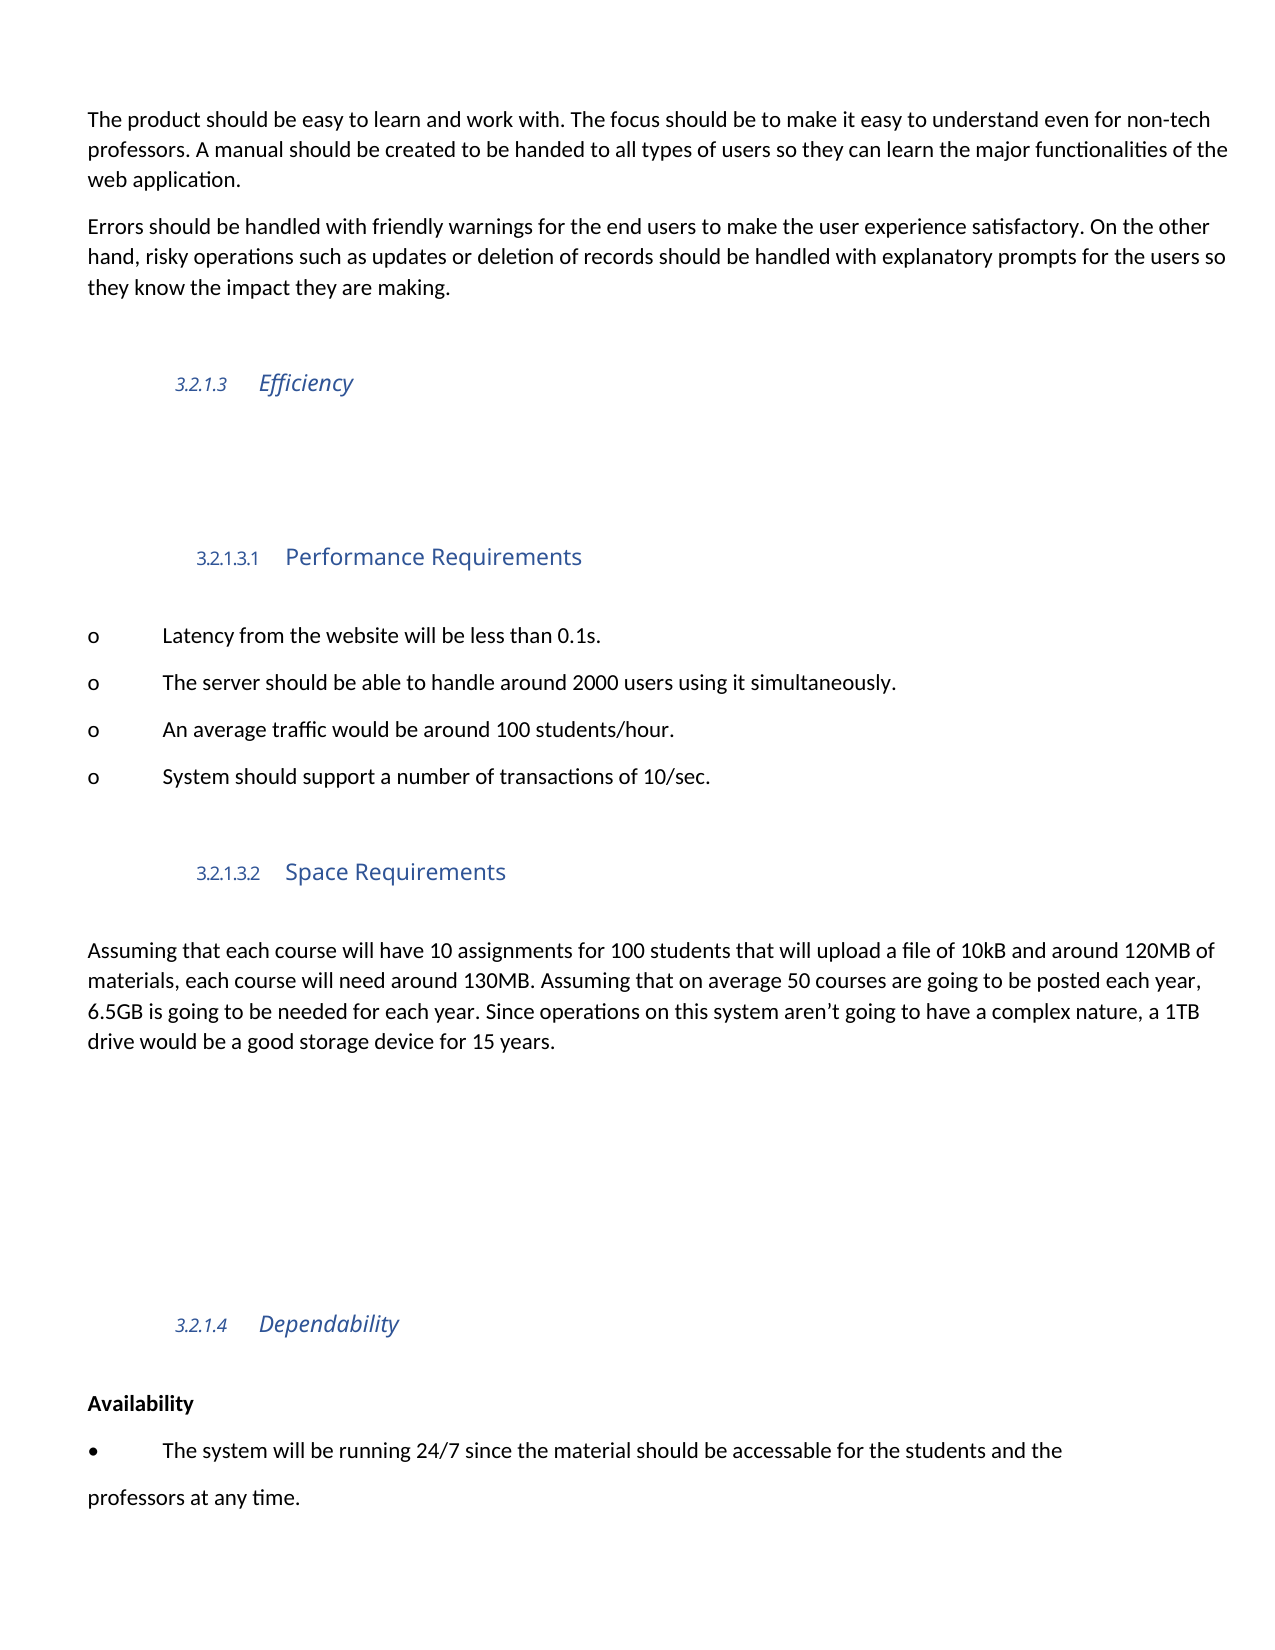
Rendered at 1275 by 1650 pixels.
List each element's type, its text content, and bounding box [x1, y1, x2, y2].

subtitle Efficiency [175, 366, 1248, 398]
subtitle Dependability [175, 1308, 1248, 1339]
text o An average traffic would be around 100 students/hour. [87, 715, 1248, 743]
text Errors should be handled with friendly warnings for the end users to make the user experience satisfactory. On the other hand, risky operations such as updates or deletion of records should be handled with explanatory prompts for the users so they know the impact they are making. [87, 212, 1248, 301]
text • The system will be running 24/7 since the material should be accessable for the students and the [87, 1436, 1248, 1464]
text The product should be easy to learn and work with. The focus should be to make it easy to understand even for non-tech professors. A manual should be created to be handed to all types of users so they can learn the major functionalities of the web application. [87, 105, 1248, 193]
text Assuming that each course will have 10 assignments for 100 students that will upload a file of 10kB and around 120MB of materials, each course will need around 130MB. Assuming that on average 50 courses are going to be posted each year, 6.5GB is going to be needed for each year. Since operations on this system aren’t going to have a complex nature, a 1TB drive would be a good storage device for 15 years. [87, 936, 1248, 1055]
text Availability [87, 1389, 1248, 1417]
text o The server should be able to handle around 2000 users using it simultaneously. [87, 668, 1248, 696]
subtitle Space Requirements [196, 856, 1248, 887]
text professors at any time. [87, 1483, 1248, 1511]
subtitle Performance Requirements [196, 541, 1248, 572]
text o System should support a number of transactions of 10/sec. [87, 762, 1248, 790]
text o Latency from the website will be less than 0.1s. [87, 621, 1248, 649]
